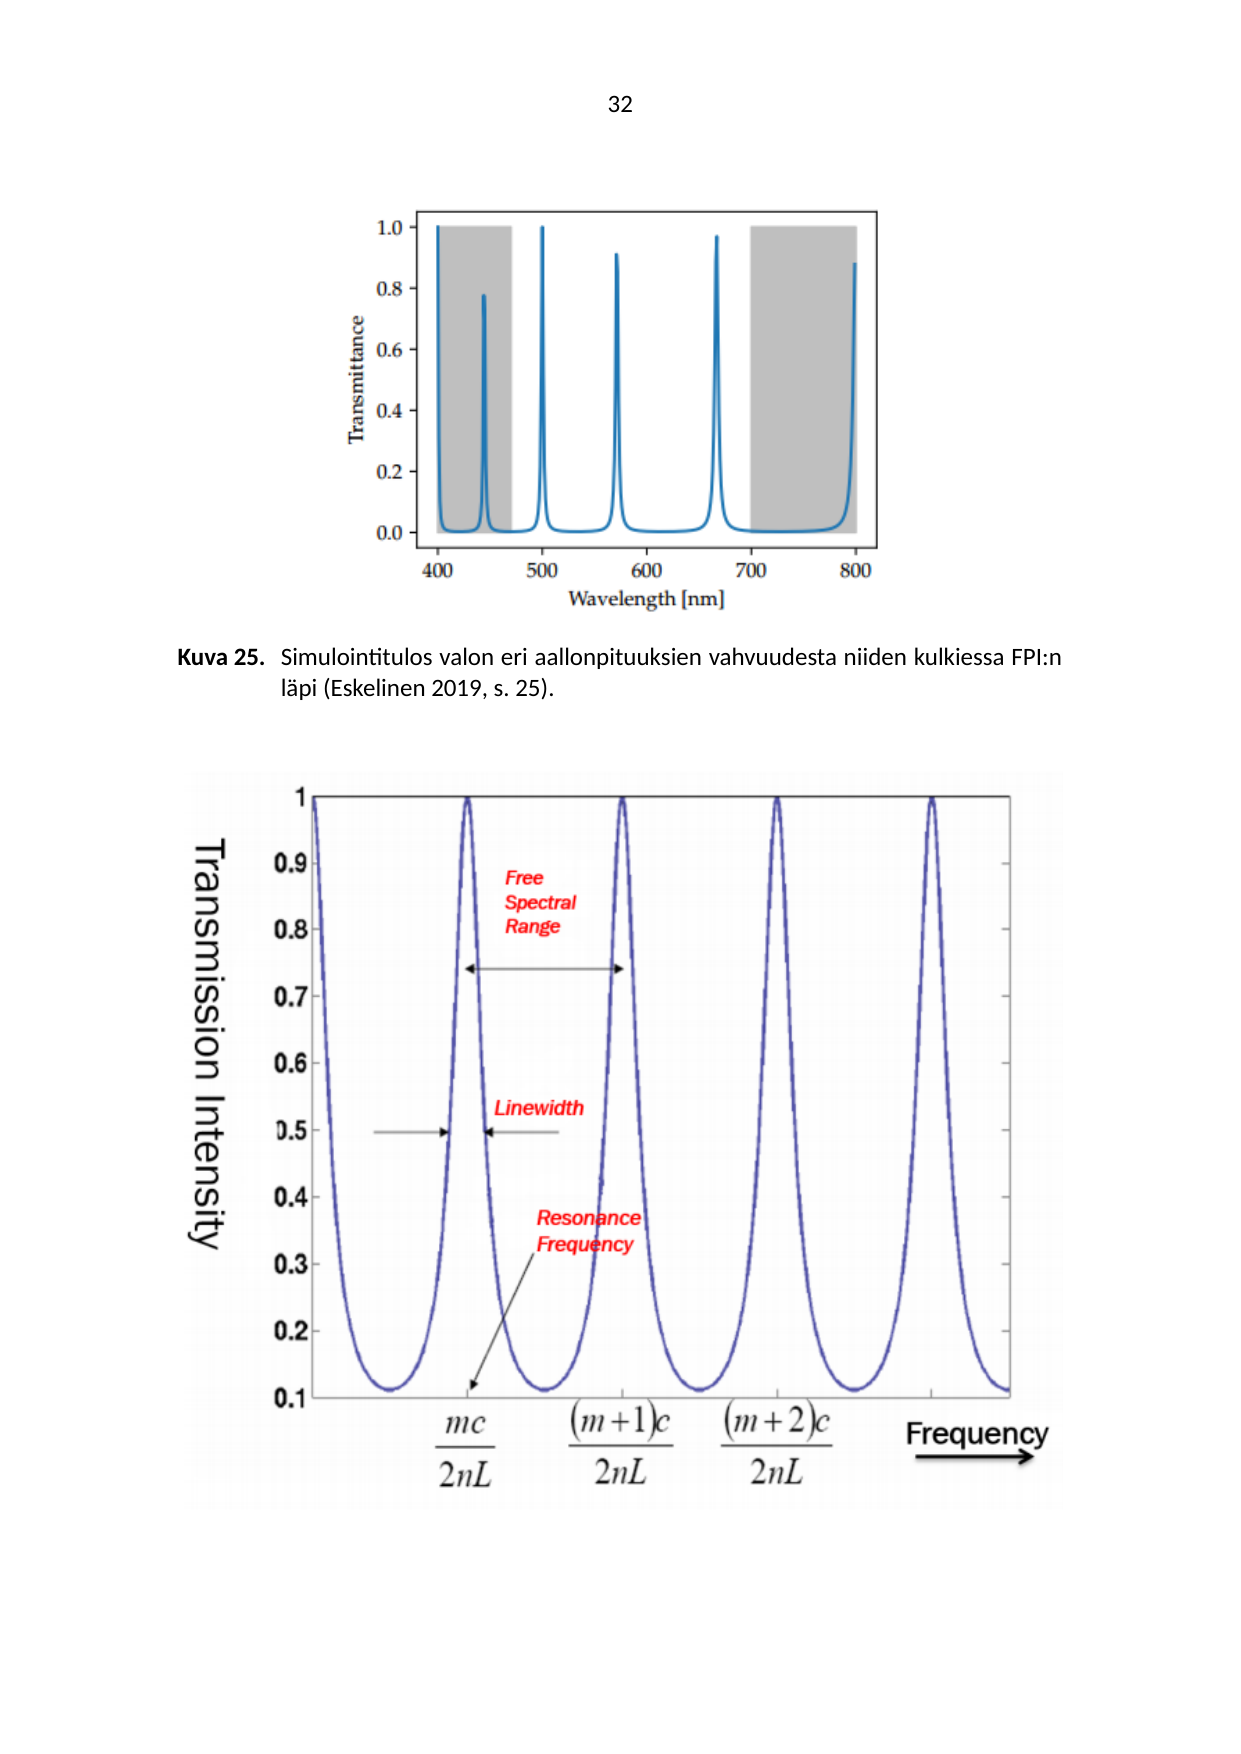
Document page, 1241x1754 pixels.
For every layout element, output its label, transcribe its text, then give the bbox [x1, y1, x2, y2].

picture [177, 768, 1063, 1510]
picture [338, 177, 903, 629]
text Kuva 25. Simulointitulos valon eri aallonpituuksien vahvuudesta niiden kulkiessa FPI:n läpi (Eskelinen 2019, s. 25). [177, 641, 1063, 702]
